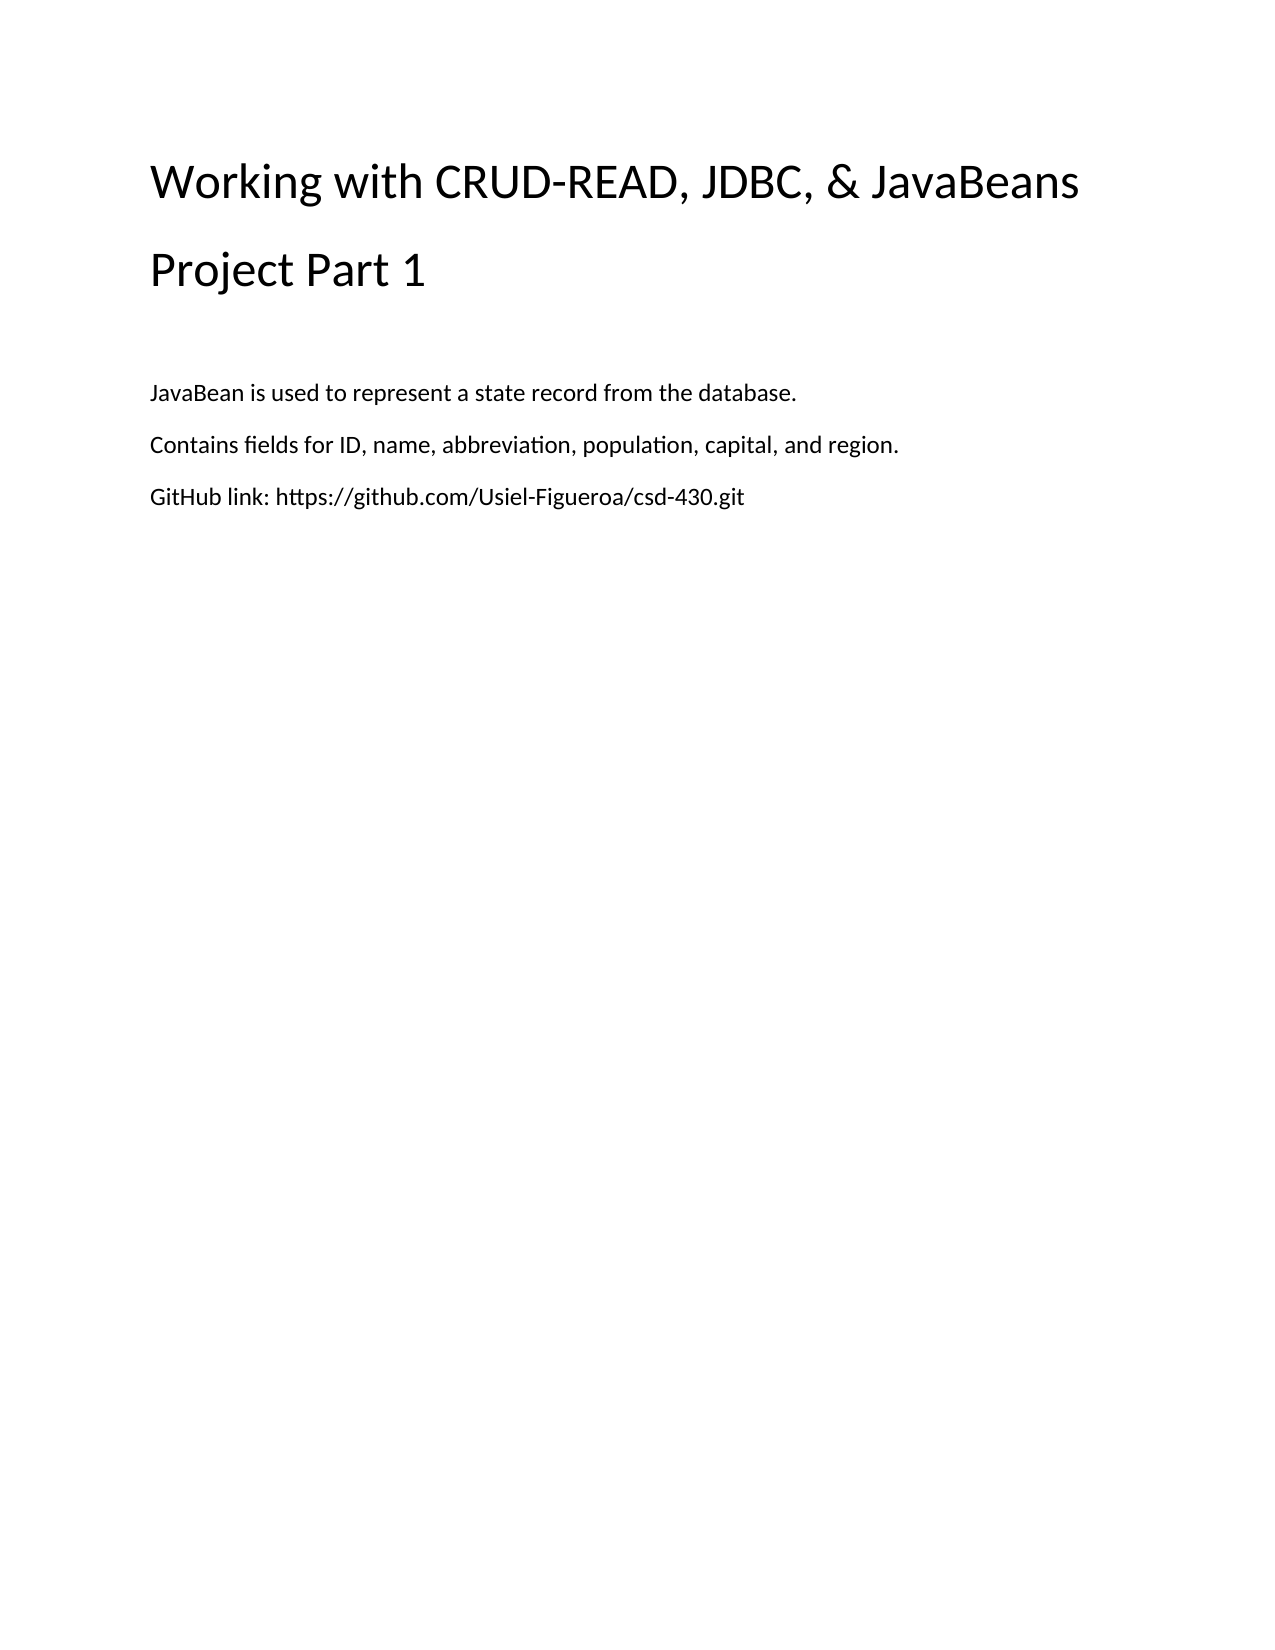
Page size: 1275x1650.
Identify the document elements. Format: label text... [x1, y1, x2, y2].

text Contains fields for ID, name, abbreviation, population, capital, and region. [150, 429, 1125, 459]
text JavaBean is used to represent a state record from the database. [150, 377, 1125, 407]
text Project Part 1 [150, 237, 1125, 298]
text GitHub link: https://github.com/Usiel-Figueroa/csd-430.git [150, 481, 1125, 511]
text Working with CRUD-READ, JDBC, & JavaBeans [150, 150, 1125, 211]
